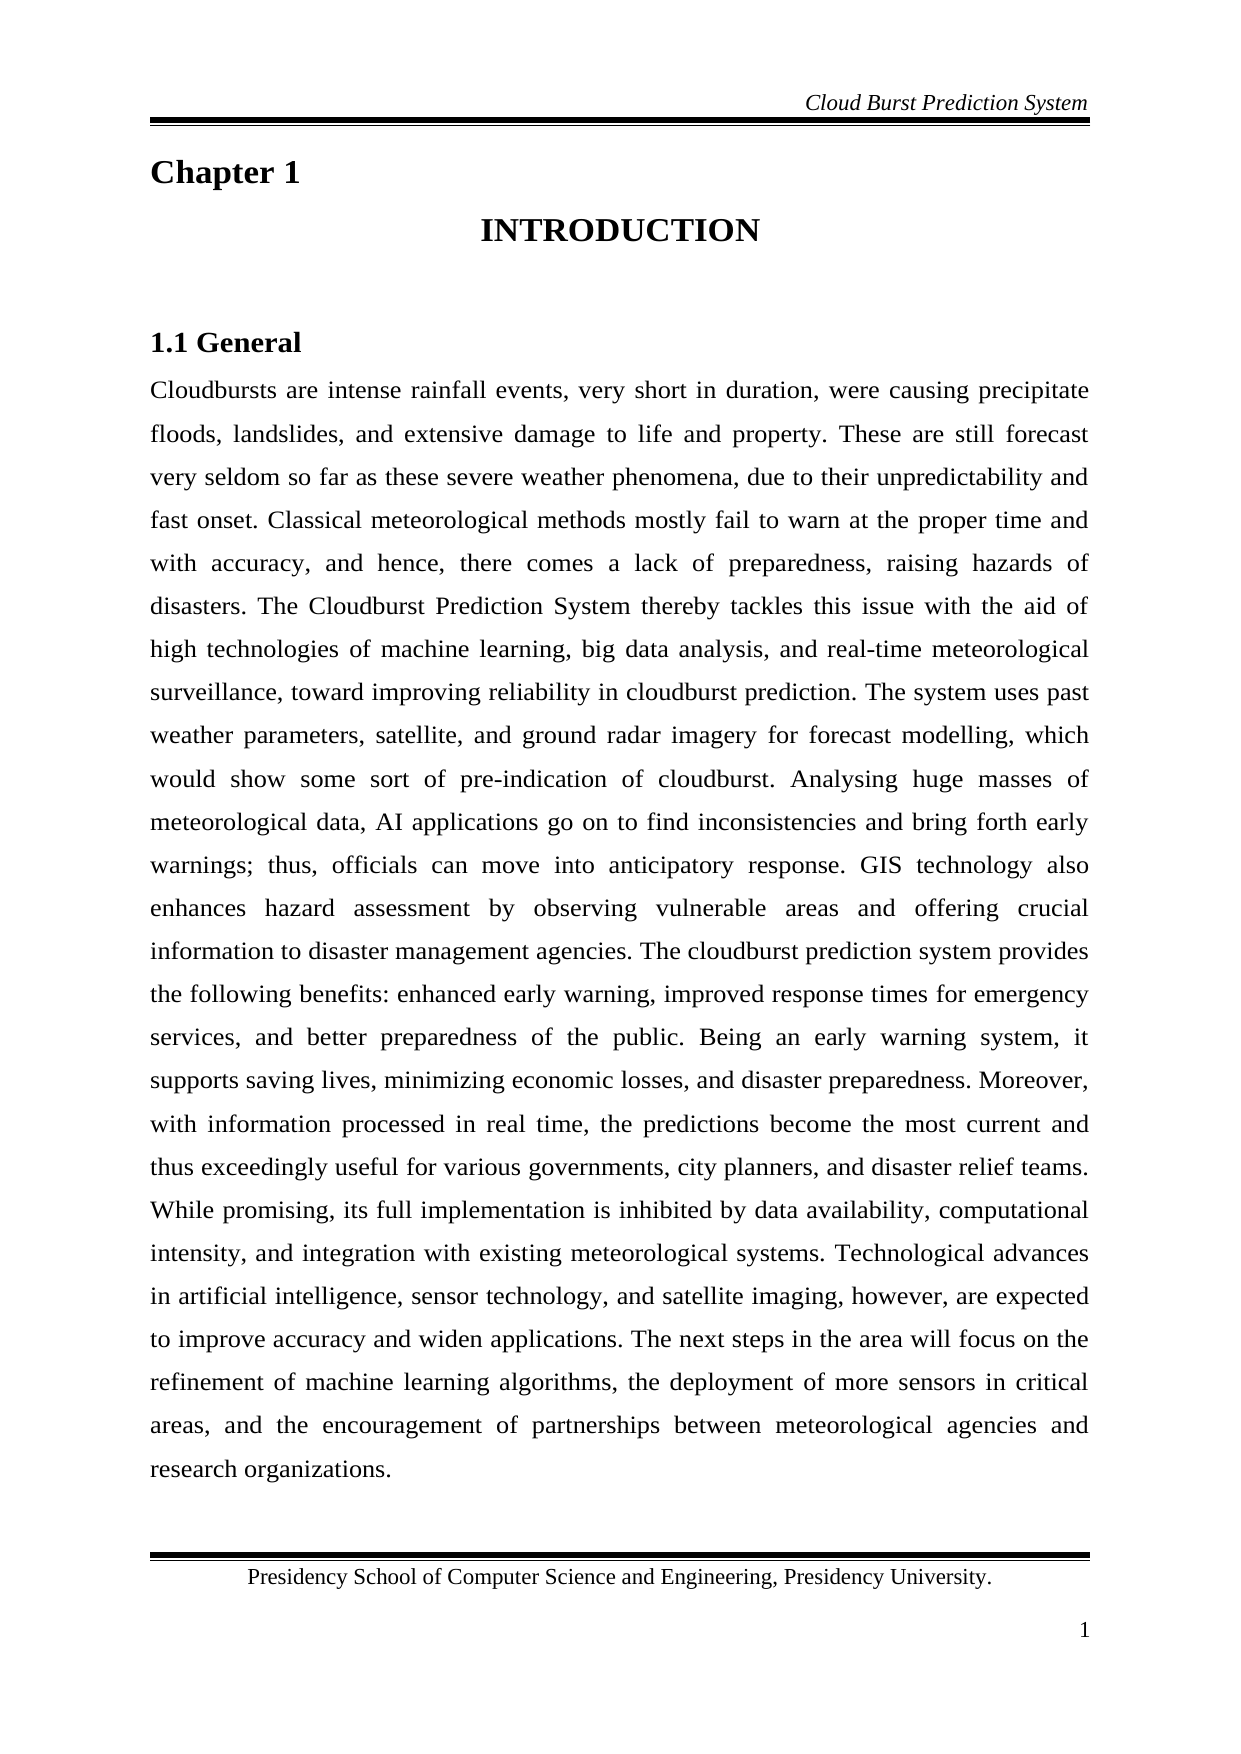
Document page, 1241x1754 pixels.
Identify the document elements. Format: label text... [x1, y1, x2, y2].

text Chapter 1 [150, 153, 1090, 191]
text 1.1 General [150, 325, 1090, 359]
text Cloudbursts are intense rainfall events, very short in duration, were causing precipitate floods, landslides, and extensive damage to life and property. These are still forecast very seldom so far as these severe weather phenomena, due to their unpredictability and fast onset. Classical meteorological methods mostly fail to warn at the proper time and with accuracy, and hence, there comes a lack of preparedness, raising hazards of disasters. The Cloudburst Prediction System thereby tackles this issue with the aid of high technologies of machine learning, big data analysis, and real-time meteorological surveillance, toward improving reliability in cloudburst prediction. The system uses past weather parameters, satellite, and ground radar imagery for forecast modelling, which would show some sort of pre-indication of cloudburst. Analysing huge masses of meteorological data, AI applications go on to find inconsistencies and bring forth early warnings; thus, officials can move into anticipatory response. GIS technology also enhances hazard assessment by observing vulnerable areas and offering crucial information to disaster management agencies. The cloudburst prediction system provides the following benefits: enhanced early warning, improved response times for emergency services, and better preparedness of the public. Being an early warning system, it supports saving lives, minimizing economic losses, and disaster preparedness. Moreover, with information processed in real time, the predictions become the most current and thus exceedingly useful for various governments, city planners, and disaster relief teams. While promising, its full implementation is inhibited by data availability, computational intensity, and integration with existing meteorological systems. Technological advances in artificial intelligence, sensor technology, and satellite imaging, however, are expected to improve accuracy and widen applications. The next steps in the area will focus on the refinement of machine learning algorithms, the deployment of more sensors in critical areas, and the encouragement of partnerships between meteorological agencies and research organizations. [150, 376, 1090, 1482]
text INTRODUCTION [150, 210, 1090, 249]
